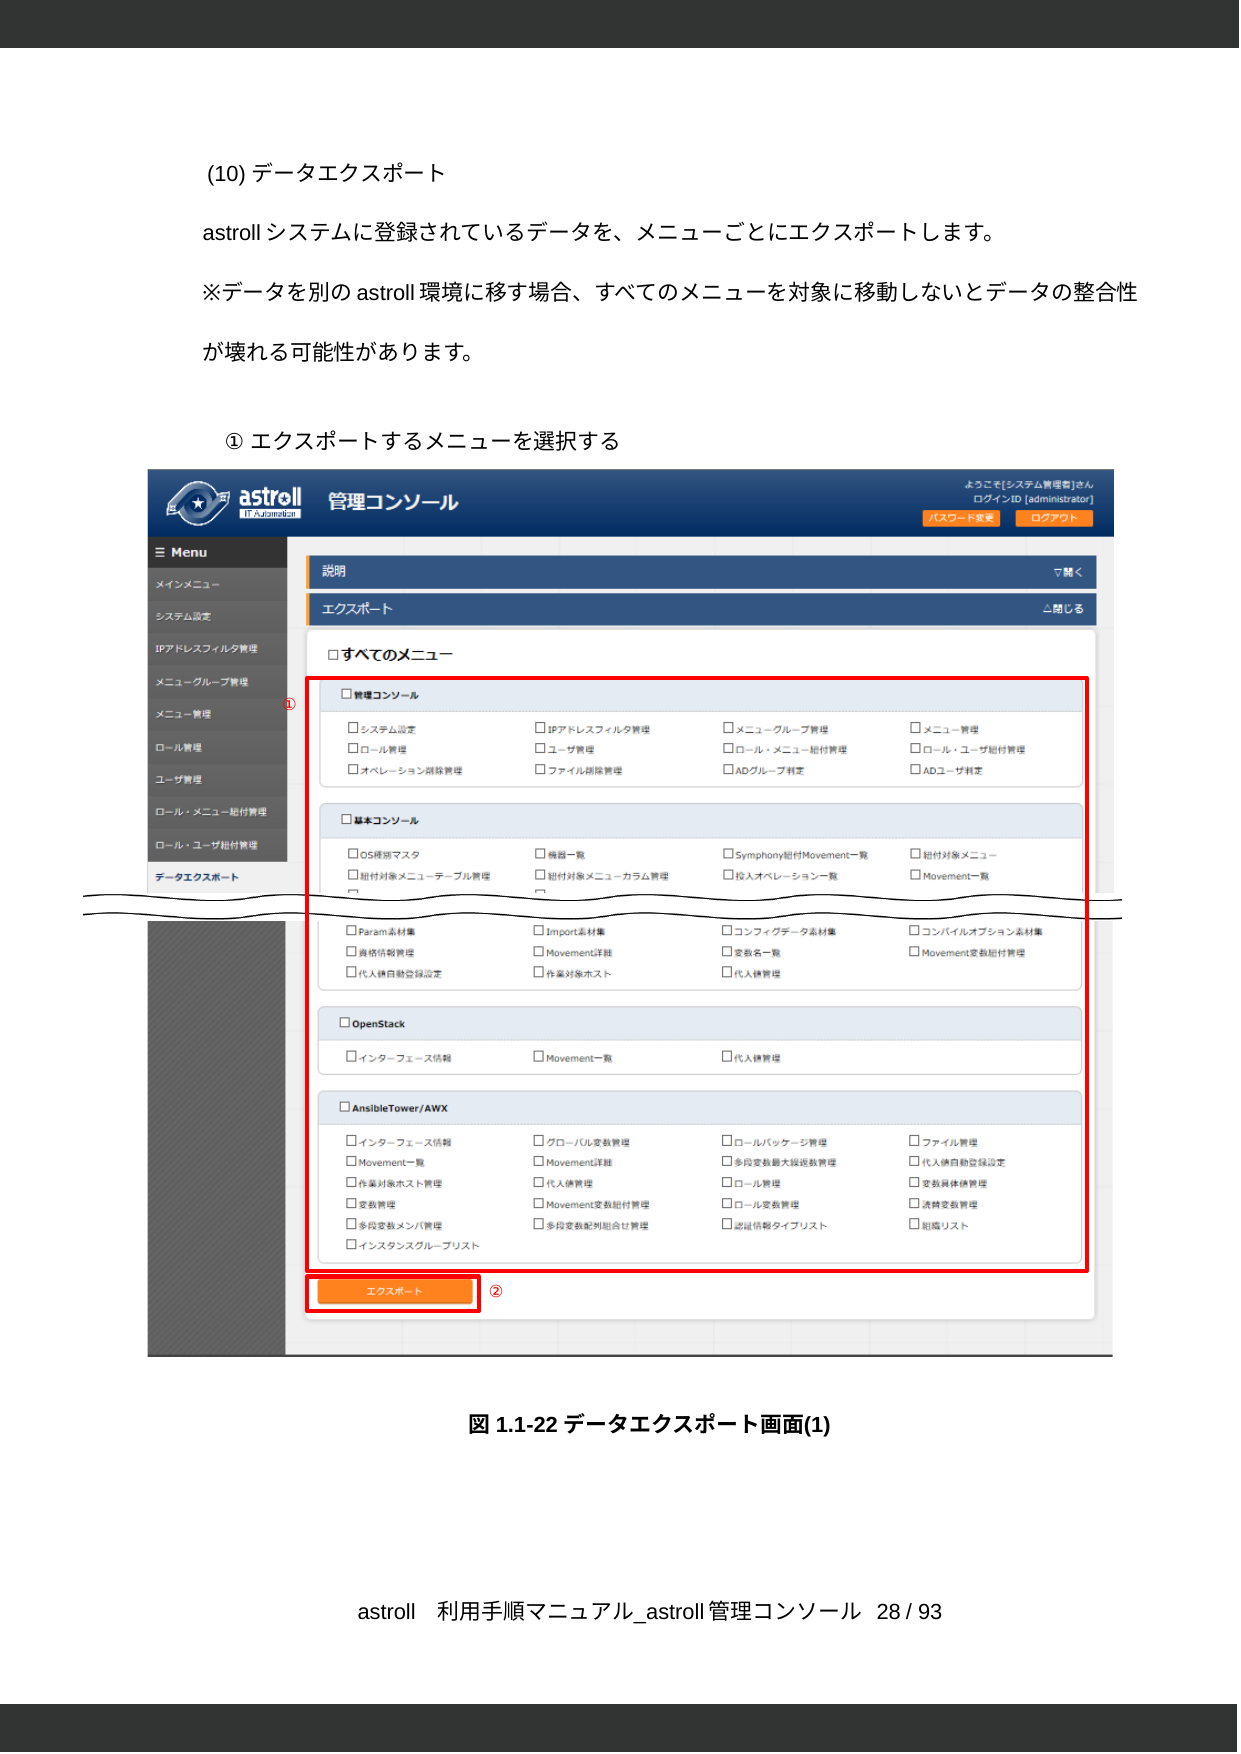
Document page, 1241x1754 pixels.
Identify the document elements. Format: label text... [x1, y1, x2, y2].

text 図 1.1-22 データエクスポート画面(1) [148, 1393, 1152, 1453]
picture [0, 0, 1239, 48]
list エクスポートするメニューを選択する [224, 410, 1152, 469]
picture [39, 469, 1167, 1357]
list astrollシステムに登録されているデータを、メニューごとにエクスポートします。 [202, 201, 1152, 261]
picture [0, 1704, 1237, 1752]
list ※データを別のastroll環境に移す場合、すべてのメニューを対象に移動しないとデータの整合性が壊れる可能性があります。 [202, 261, 1152, 380]
subtitle データエクスポート [207, 142, 1130, 201]
